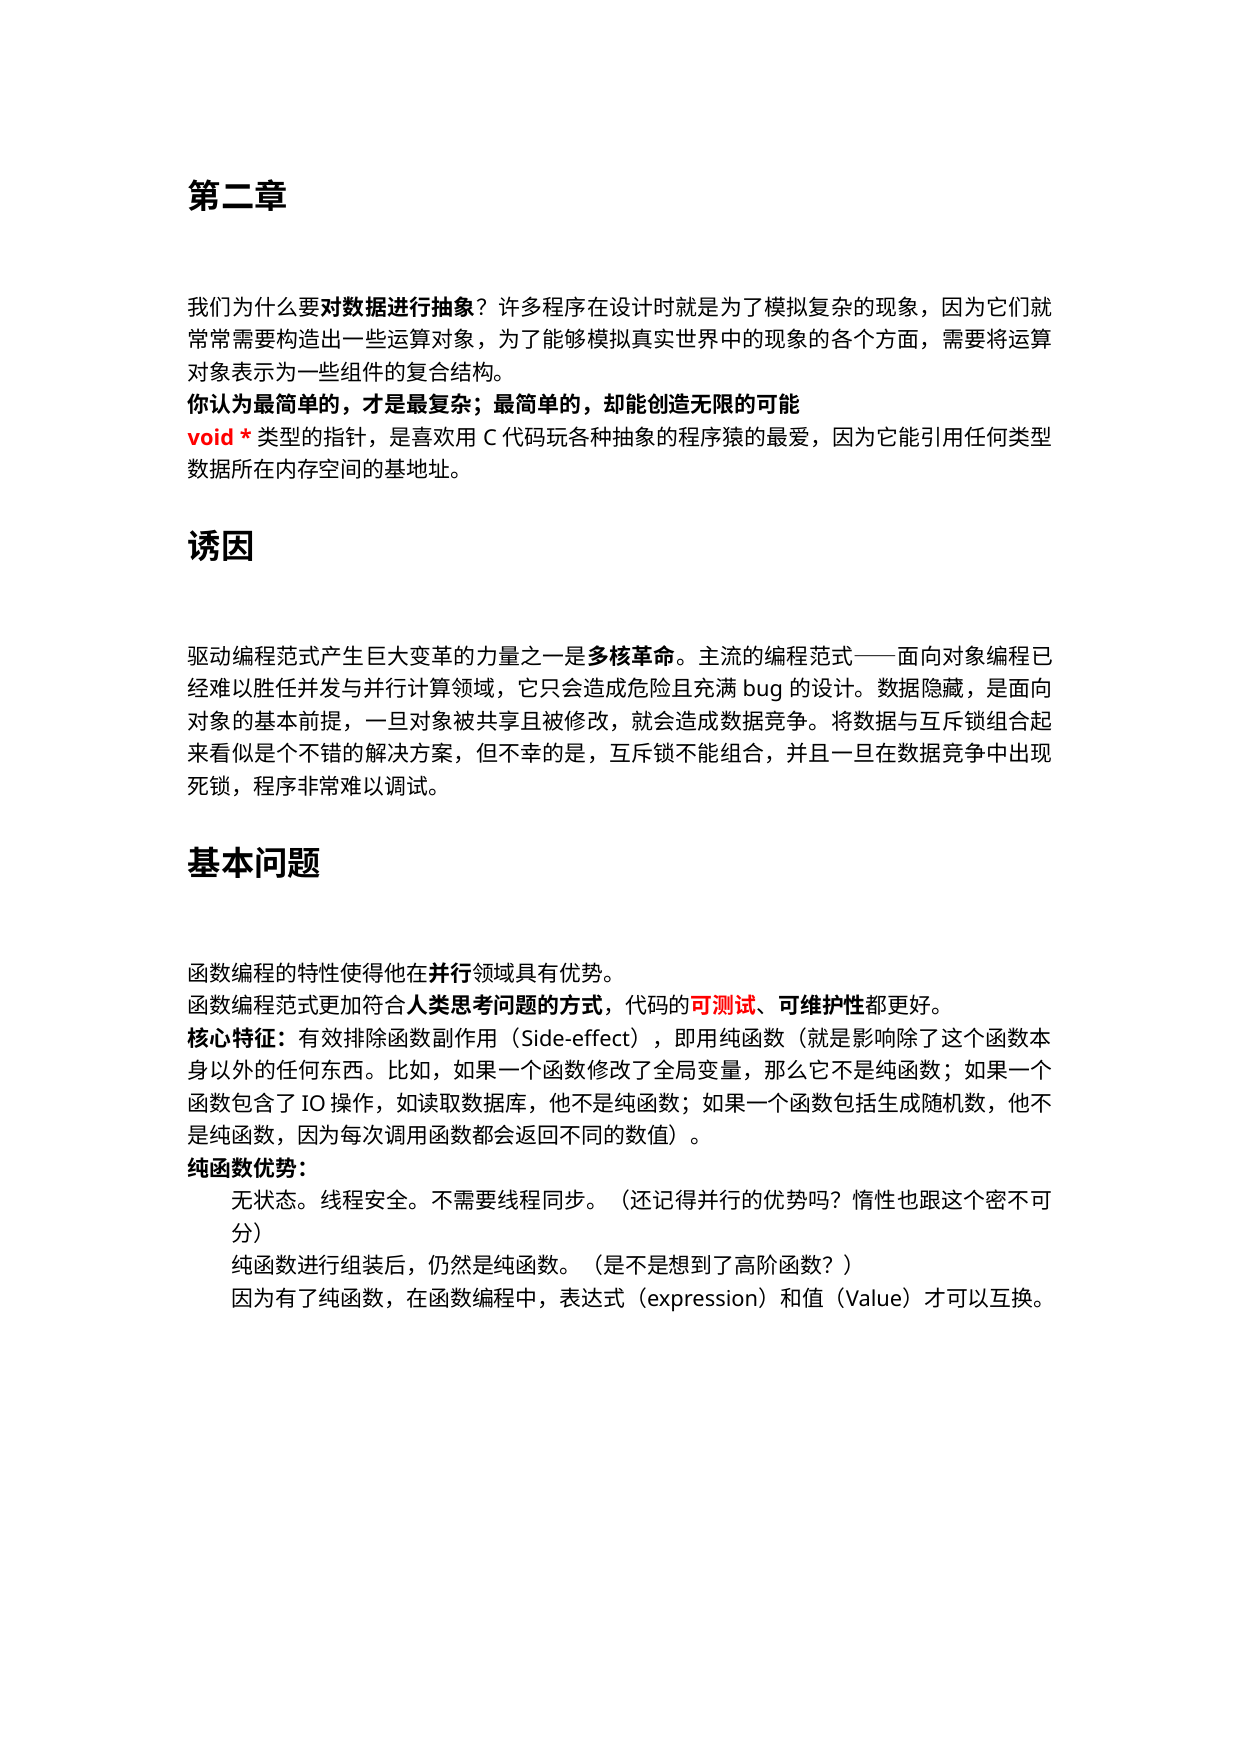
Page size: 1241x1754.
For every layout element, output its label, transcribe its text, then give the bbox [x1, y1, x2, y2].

text 函数编程的特性使得他在并行领域具有优势。 [187, 955, 1053, 988]
text void * 类型的指针，是喜欢用 C 代码玩各种抽象的程序猿的最爱，因为它能引用任何类型数据所在内存空间的基地址。 [187, 419, 1053, 484]
text 纯函数进行组装后，仍然是纯函数。（是不是想到了高阶函数？） [231, 1248, 1053, 1280]
text 核心特征：有效排除函数副作用（Side-effect），即用纯函数（就是影响除了这个函数本身以外的任何东西。比如，如果一个函数修改了全局变量，那么它不是纯函数；如果一个函数包含了IO操作，如读取数据库，他不是纯函数；如果一个函数包括生成随机数，他不是纯函数，因为每次调用函数都会返回不同的数值）。 [187, 1020, 1053, 1150]
text 纯函数优势： [187, 1150, 1053, 1183]
subtitle 基本问题 [187, 828, 1053, 893]
text 函数编程范式更加符合人类思考问题的方式，代码的可测试、可维护性都更好。 [187, 988, 1053, 1020]
subtitle 第二章 [187, 162, 1053, 227]
text 驱动编程范式产生巨大变革的力量之一是多核革命。主流的编程范式——面向对象编程已经难以胜任并发与并行计算领域，它只会造成危险且充满 bug 的设计。数据隐藏，是面向对象的基本前提，一旦对象被共享且被修改，就会造成数据竞争。将数据与互斥锁组合起来看似是个不错的解决方案，但不幸的是，互斥锁不能组合，并且一旦在数据竞争中出现死锁，程序非常难以调试。 [187, 638, 1053, 801]
text 你认为最简单的，才是最复杂；最简单的，却能创造无限的可能 [187, 387, 1053, 419]
text 无状态。线程安全。不需要线程同步。（还记得并行的优势吗？惰性也跟这个密不可分） [231, 1183, 1053, 1248]
text 我们为什么要对数据进行抽象？许多程序在设计时就是为了模拟复杂的现象，因为它们就常常需要构造出一些运算对象，为了能够模拟真实世界中的现象的各个方面，需要将运算对象表示为一些组件的复合结构。 [187, 289, 1053, 387]
text 因为有了纯函数，在函数编程中，表达式（expression）和值（Value）才可以互换。 [231, 1280, 1053, 1313]
subtitle 诱因 [187, 511, 1053, 576]
